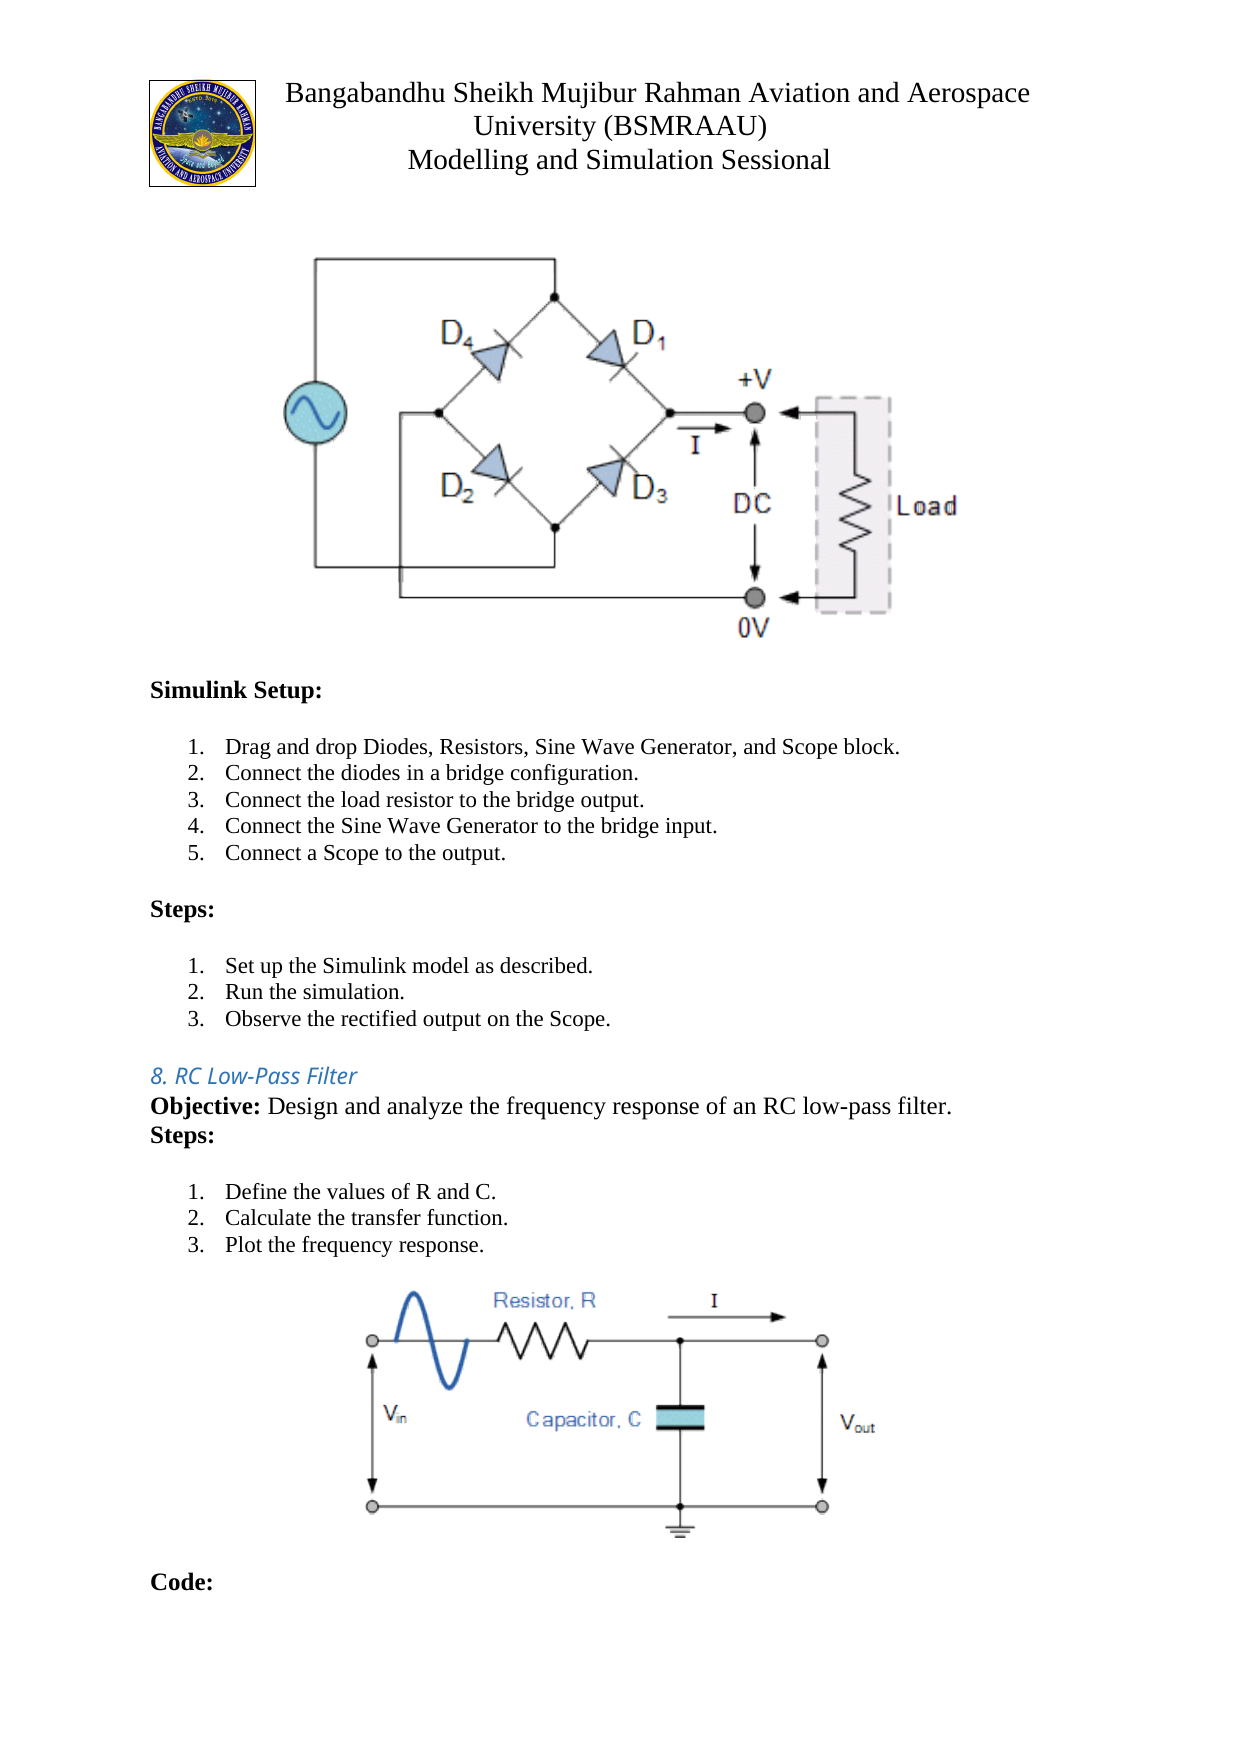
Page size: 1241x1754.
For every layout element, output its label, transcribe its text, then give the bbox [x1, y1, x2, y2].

list Plot the frequency response. [187, 1231, 1090, 1257]
list Set up the Simulink model as described. [187, 952, 1090, 978]
list Connect the Sine Wave Generator to the bridge input. [187, 812, 1090, 838]
list Connect the diodes in a bridge configuration. [187, 759, 1090, 786]
text Steps: [150, 894, 1090, 923]
list Calculate the transfer function. [187, 1204, 1090, 1231]
picture [365, 1286, 875, 1538]
text Simulink Setup: [150, 675, 1090, 704]
picture [283, 257, 958, 646]
list Define the values of R and C. [187, 1178, 1090, 1204]
list Observe the rectified output on the Scope. [187, 1005, 1090, 1031]
text Steps: [150, 1120, 1090, 1149]
list Connect a Scope to the output. [187, 838, 1090, 865]
list Run the simulation. [187, 978, 1090, 1005]
list Connect the load resistor to the bridge output. [187, 786, 1090, 812]
picture [150, 81, 255, 186]
text Code: [150, 1567, 1090, 1596]
subtitle 8. RC Low-Pass Filter [150, 1060, 1090, 1091]
text Objective: Design and analyze the frequency response of an RC low-pass filter. [150, 1091, 1090, 1120]
list Drag and drop Diodes, Resistors, Sine Wave Generator, and Scope block. [187, 733, 1090, 759]
